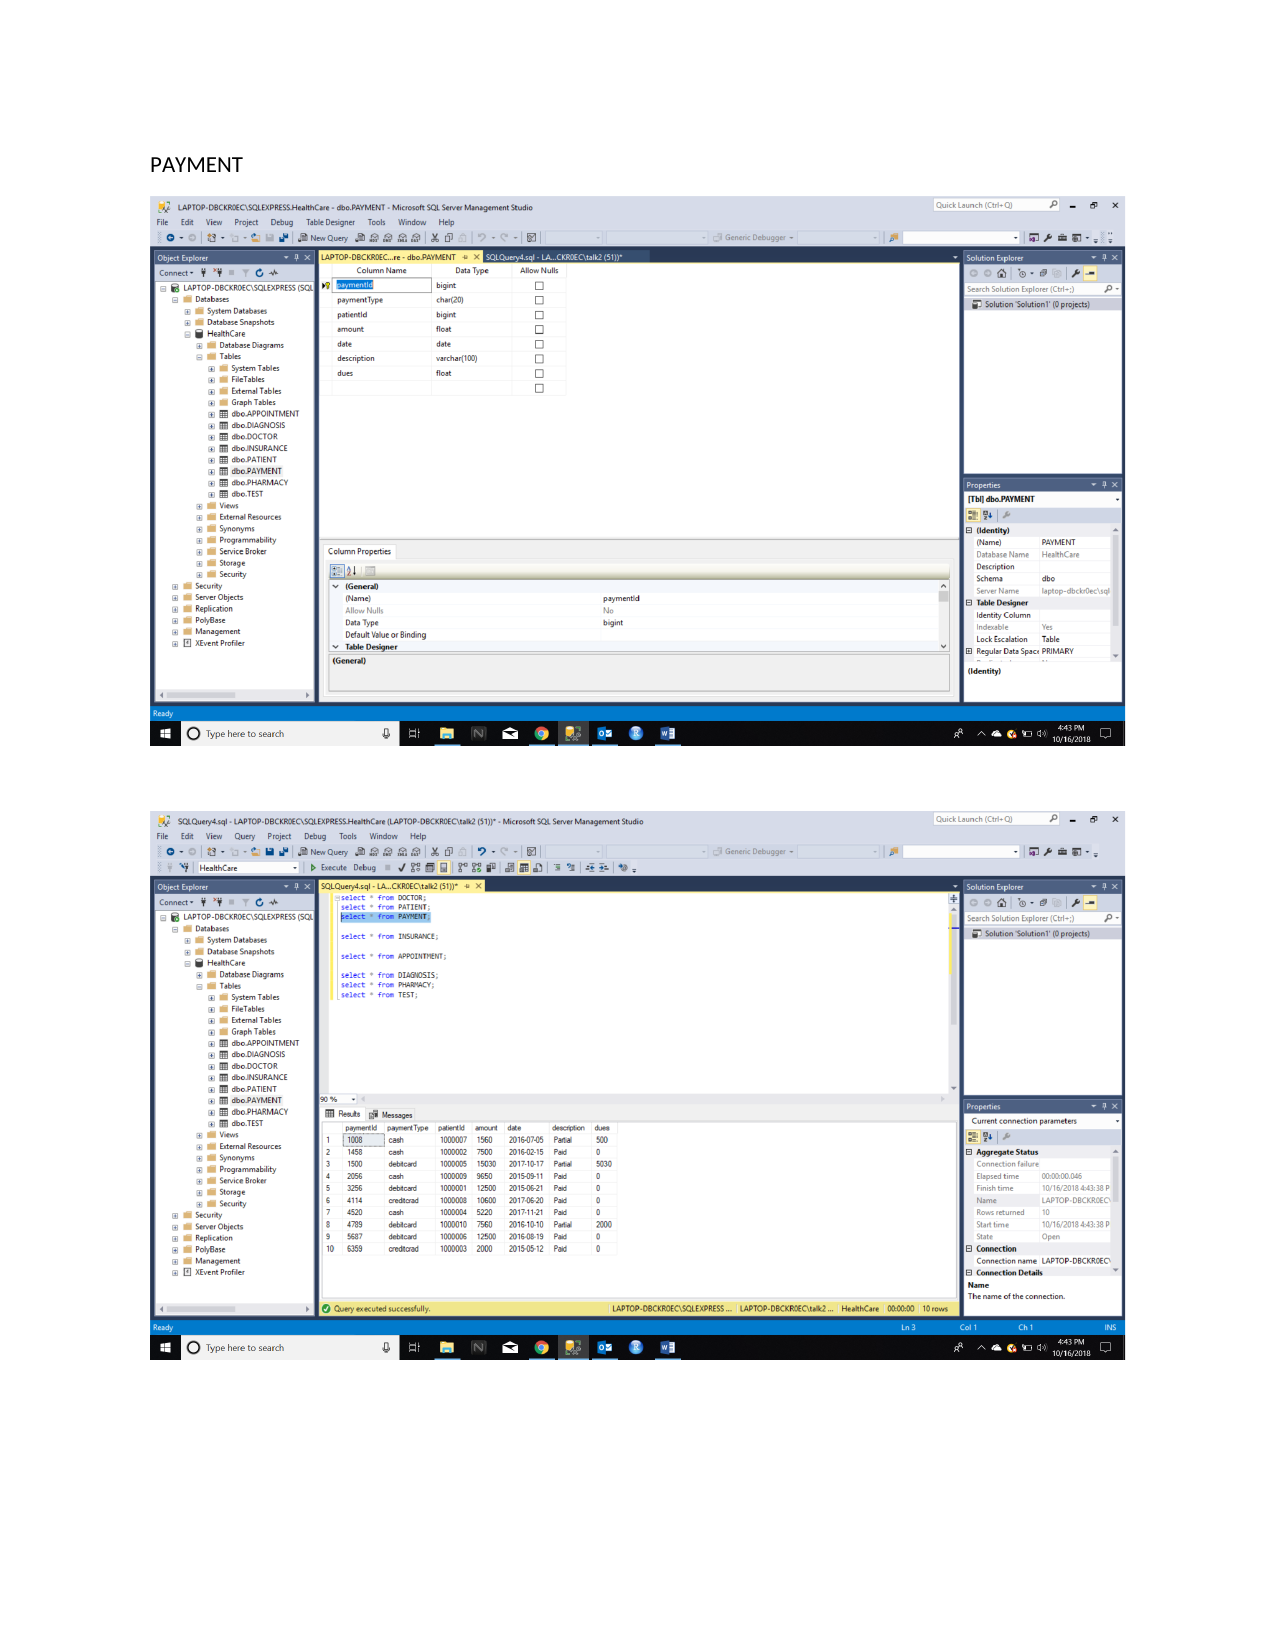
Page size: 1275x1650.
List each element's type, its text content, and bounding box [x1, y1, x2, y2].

picture [150, 811, 1125, 1360]
picture [150, 196, 1125, 746]
text PAYMENT [150, 150, 1125, 178]
